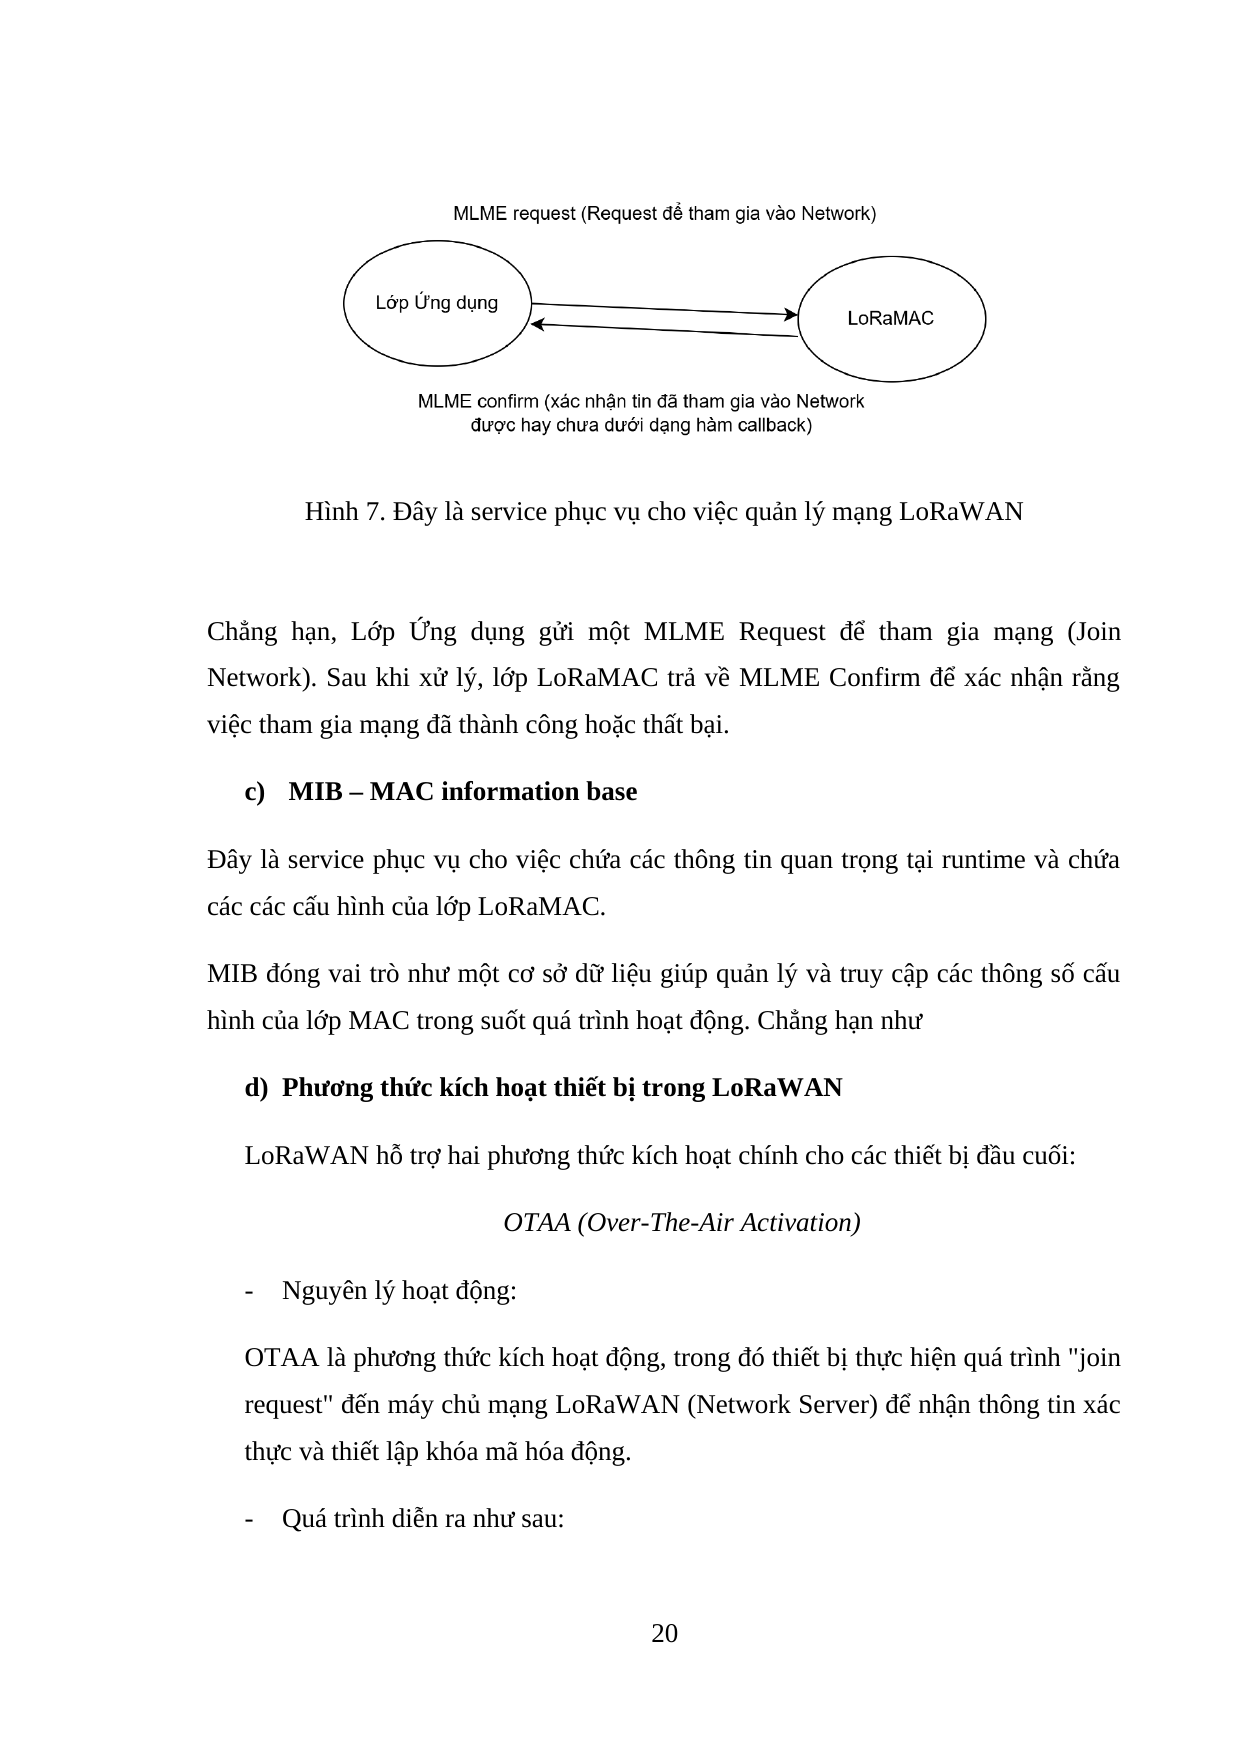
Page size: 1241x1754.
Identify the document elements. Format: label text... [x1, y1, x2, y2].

text Hình 7. Đây là service phục vụ cho việc quản lý mạng LoRaWAN [207, 495, 1122, 526]
list MIB – MAC information base [244, 776, 1122, 807]
text OTAA là phương thức kích hoạt động, trong đó thiết bị thực hiện quá trình "join request" đến máy chủ mạng LoRaWAN (Network Server) để nhận thông tin xác thực và thiết lập khóa mã hóa động. [244, 1341, 1122, 1466]
list Quá trình diễn ra như sau: [244, 1502, 1122, 1533]
text Đây là service phục vụ cho việc chứa các thông tin quan trọng tại runtime và chứa các các cấu hình của lớp LoRaMAC. [207, 843, 1122, 921]
picture [327, 177, 1002, 459]
text Chẳng hạn, Lớp Ứng dụng gửi một MLME Request để tham gia mạng (Join Network). Sau khi xử lý, lớp LoRaMAC trả về MLME Confirm để xác nhận rằng việc tham gia mạng đã thành công hoặc thất bại. [207, 615, 1122, 739]
text LoRaWAN hỗ trợ hai phương thức kích hoạt chính cho các thiết bị đầu cuối: [244, 1139, 1122, 1170]
text MIB đóng vai trò như một cơ sở dữ liệu giúp quản lý và truy cập các thông số cấu hình của lớp MAC trong suốt quá trình hoạt động. Chẳng hạn như [207, 957, 1122, 1035]
list Phương thức kích hoạt thiết bị trong LoRaWAN [244, 1071, 1122, 1102]
text OTAA (Over-The-Air Activation) [244, 1206, 1122, 1237]
list Nguyên lý hoạt động: [244, 1274, 1122, 1305]
